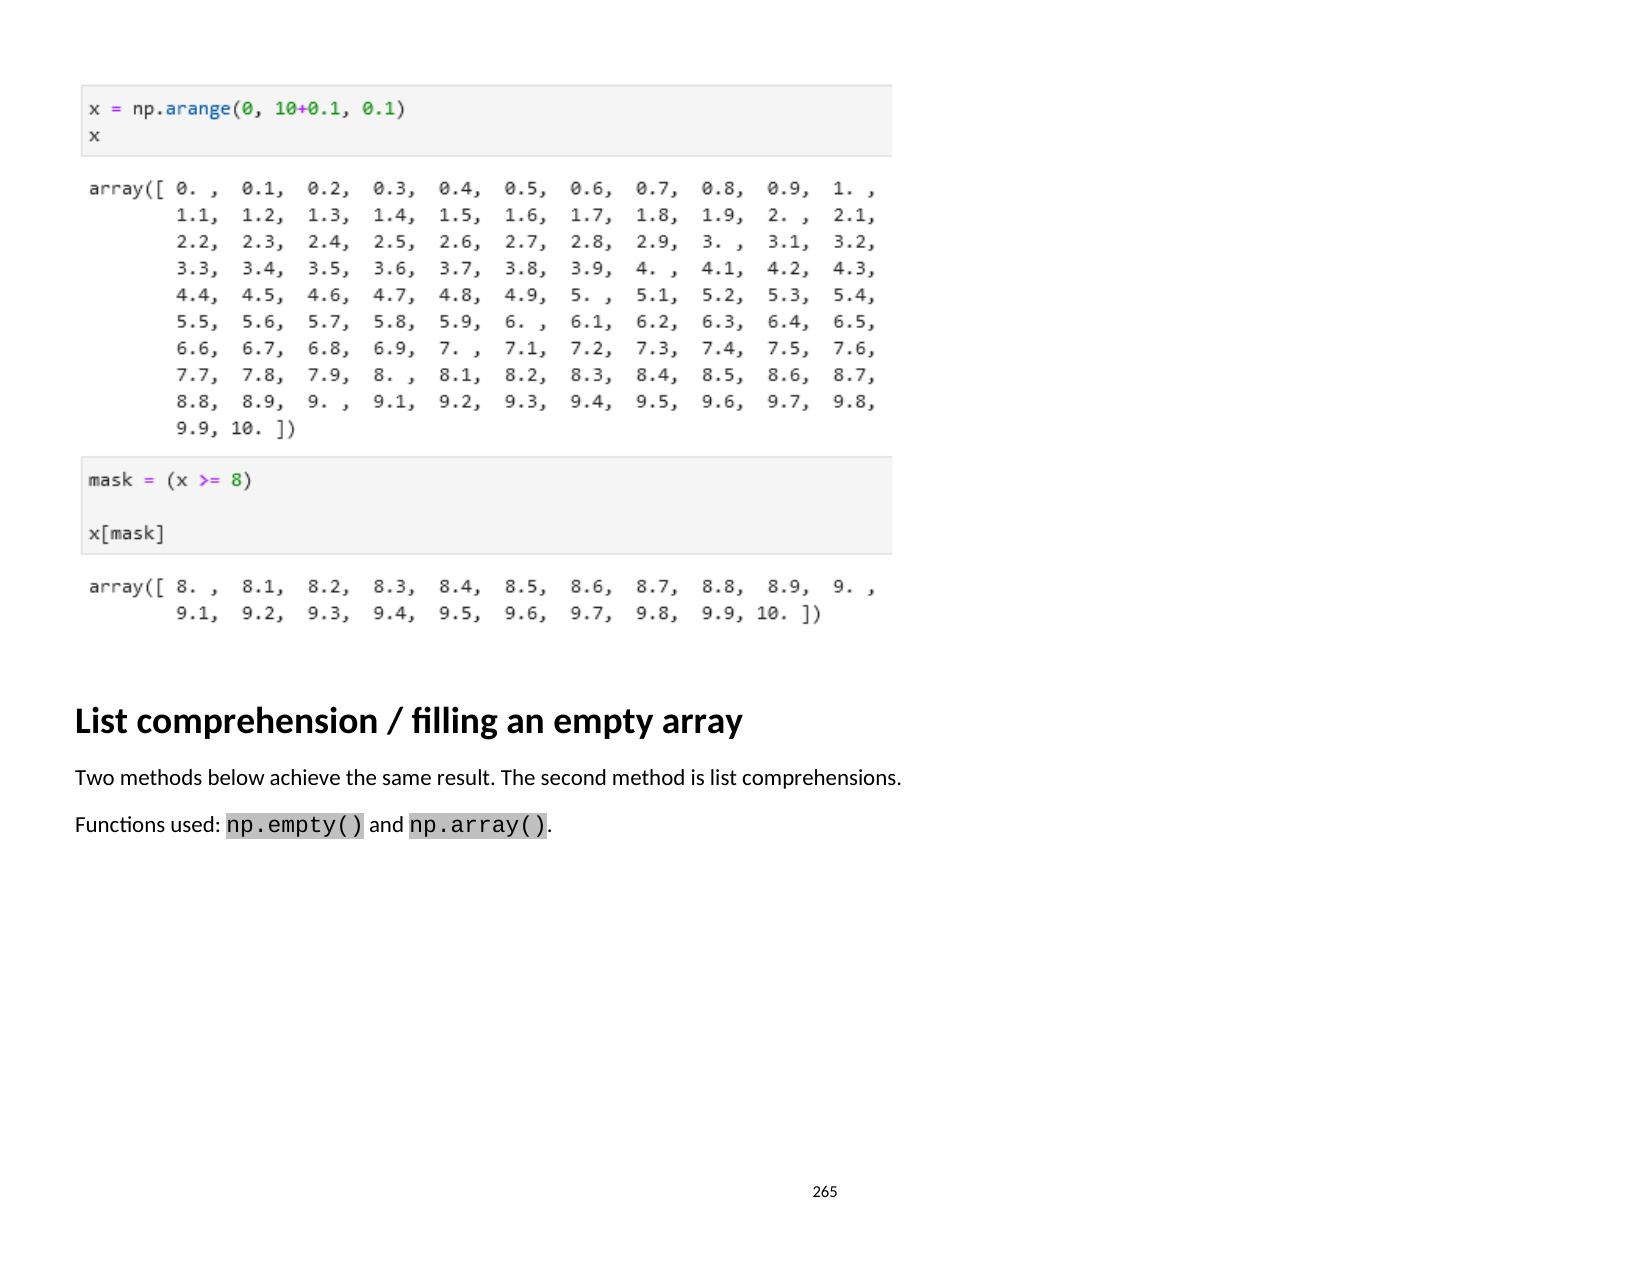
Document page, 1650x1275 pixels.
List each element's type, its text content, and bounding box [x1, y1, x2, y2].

text List comprehension / filling an empty array [75, 697, 1575, 743]
picture [75, 75, 893, 632]
text Two methods below achieve the same result. The second method is list comprehensions. [75, 763, 1575, 791]
text Functions used: np.empty() and np.array(). [75, 810, 1575, 839]
